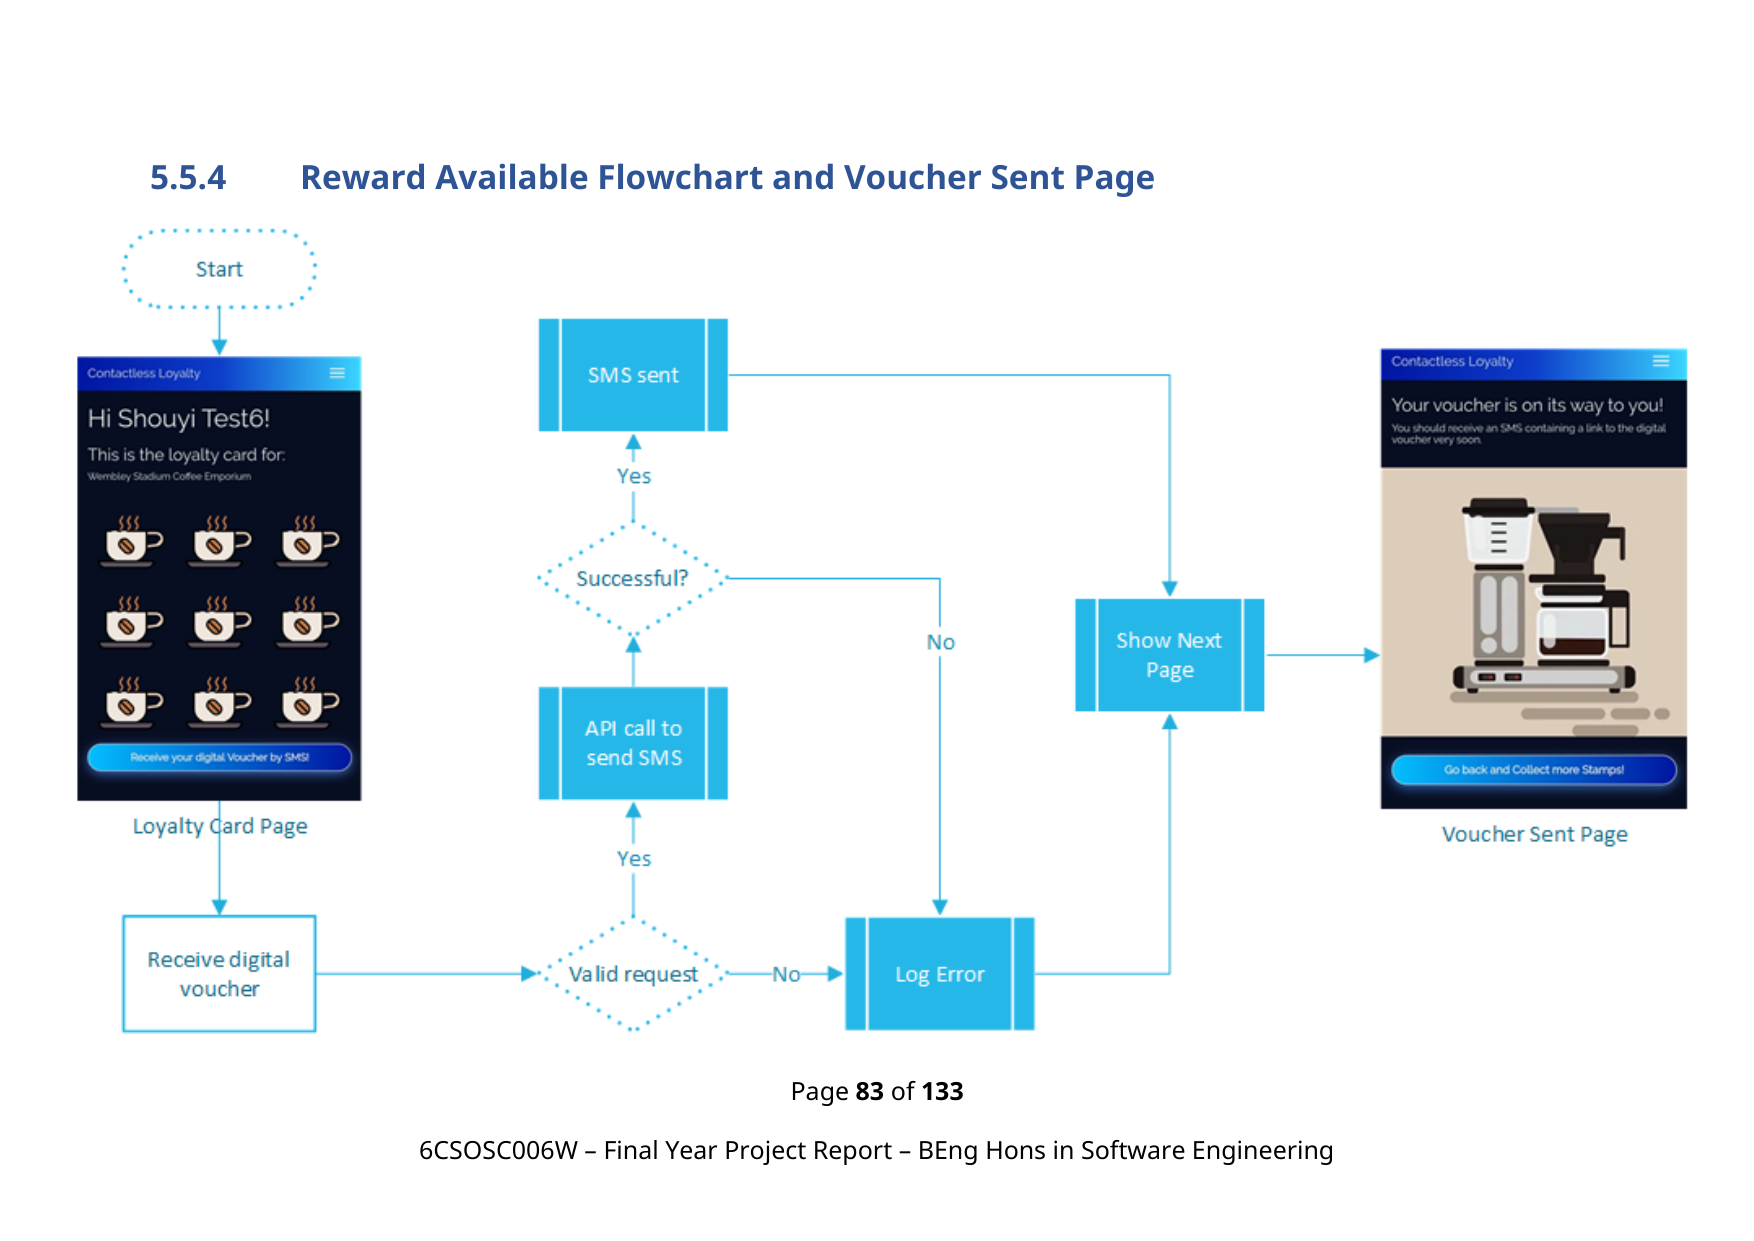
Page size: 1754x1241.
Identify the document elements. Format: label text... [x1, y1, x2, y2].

picture [76, 228, 1689, 1034]
subtitle Reward Available Flowchart and Voucher Sent Page [150, 154, 1604, 199]
